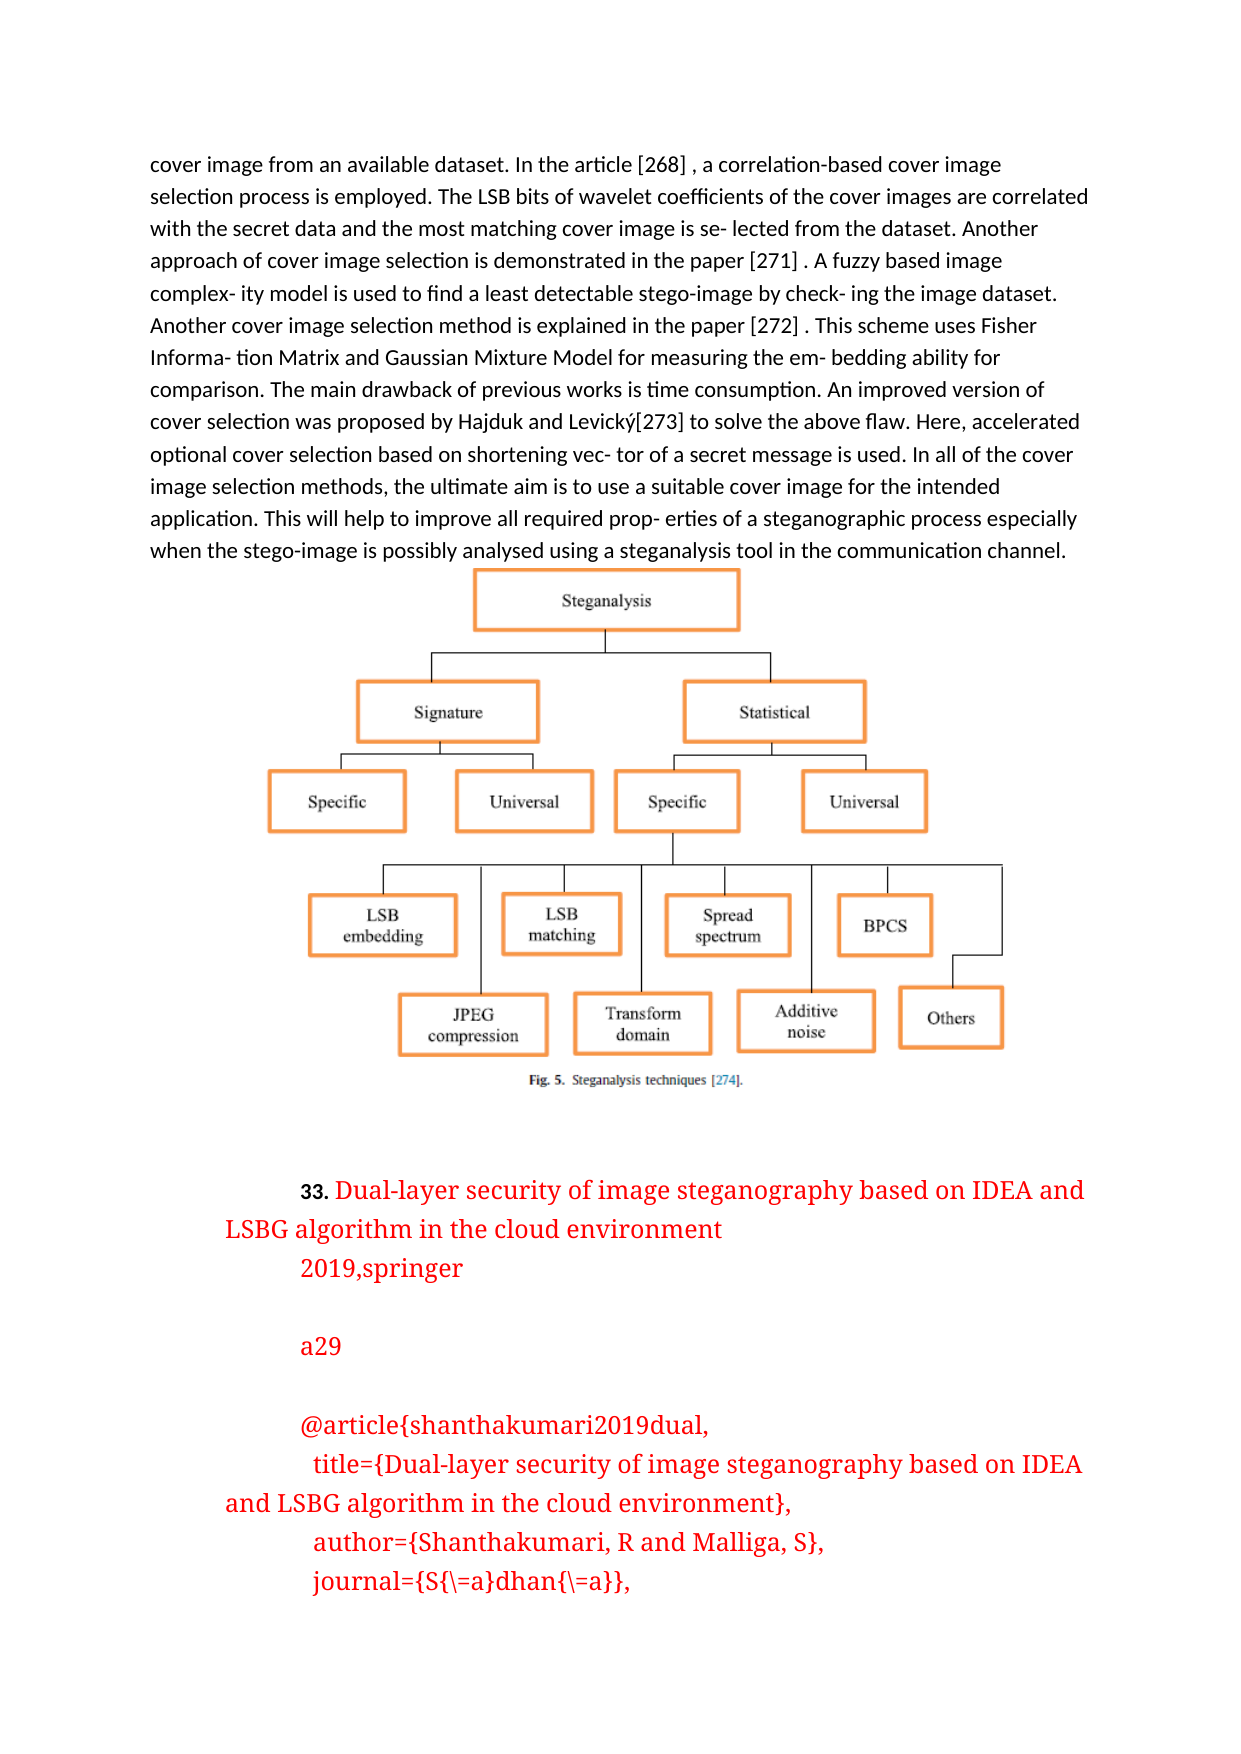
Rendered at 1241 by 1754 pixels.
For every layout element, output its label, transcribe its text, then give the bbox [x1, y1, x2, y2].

text title={Dual-layer security of image steganography based on IDEA and LSBG algorithm in the cloud environment}, [225, 1447, 1090, 1520]
text 2019,springer [225, 1251, 1090, 1285]
text @article{shanthakumari2019dual, [225, 1407, 1090, 1441]
text author={Shanthakumari, R and Malliga, S}, [225, 1525, 1090, 1559]
text a29 [225, 1329, 1090, 1363]
text journal={S{\=a}dhan{\=a}}, [225, 1564, 1090, 1598]
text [150, 150, 1090, 564]
text 33. Dual-layer security of image steganography based on IDEA and LSBG algorithm in the cloud environment [225, 1172, 1090, 1246]
picture [150, 568, 1091, 1104]
